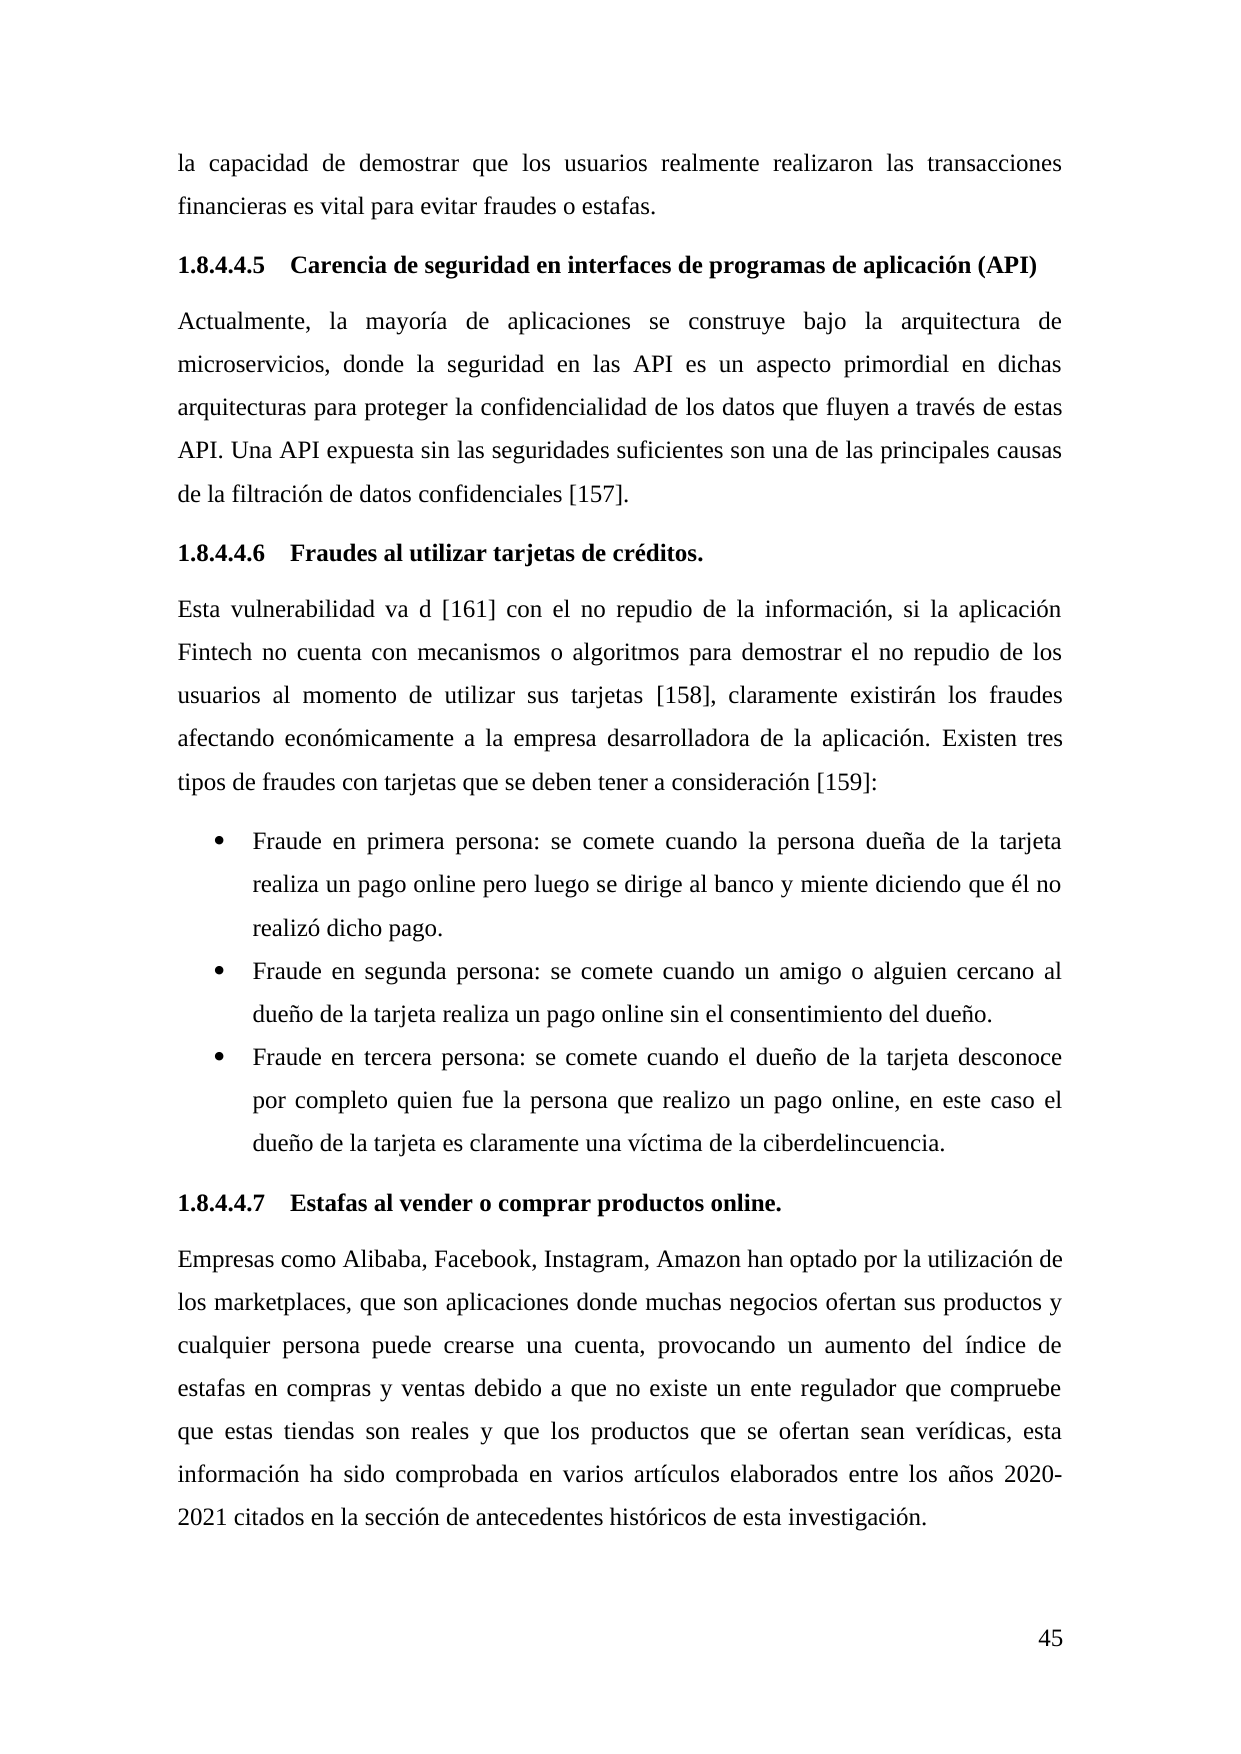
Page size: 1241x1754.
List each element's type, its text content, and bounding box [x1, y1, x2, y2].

list Fraude en tercera persona: se comete cuando el dueño de la tarjeta desconoce por completo quien fue la persona que realizo un pago online, en este caso el dueño de la tarjeta es claramente una víctima de la ciberdelincuencia. [215, 1042, 1063, 1157]
list Carencia de seguridad en interfaces de programas de aplicación (API) [177, 251, 1063, 279]
text Empresas como Alibaba, Facebook, Instagram, Amazon han optado por la utilización de los marketplaces, que son aplicaciones donde muchas negocios ofertan sus productos y cualquier persona puede crearse una cuenta, provocando un aumento del índice de estafas en compras y ventas debido a que no existe un ente regulador que compruebe que estas tiendas son reales y que los productos que se ofertan sean verídicas, esta información ha sido comprobada en varios artículos elaborados entre los años 2020-2021 citados en la sección de antecedentes históricos de esta investigación. [177, 1244, 1063, 1531]
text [177, 148, 1063, 219]
text Actualmente, la mayoría de aplicaciones se construye bajo la arquitectura de microservicios, donde la seguridad en las API es un aspecto primordial en dichas arquitecturas para proteger la confidencialidad de los datos que fluyen a través de estas API. Una API expuesta sin las seguridades suficientes son una de las principales causas de la filtración de datos confidenciales . [177, 306, 1063, 507]
list Fraude en primera persona: se comete cuando la persona dueña de la tarjeta realiza un pago online pero luego se dirige al banco y miente diciendo que él no realizó dicho pago. [215, 826, 1063, 941]
list Fraude en segunda persona: se comete cuando un amigo o alguien cercano al dueño de la tarjeta realiza un pago online sin el consentimiento del dueño. [215, 956, 1063, 1028]
text Esta vulnerabilidad va d [161] con el no repudio de la información, si la aplicación Fintech no cuenta con mecanismos o algoritmos para demostrar el no repudio de los usuarios al momento de utilizar sus tarjetas , claramente existirán los fraudes afectando económicamente a la empresa desarrolladora de la aplicación. Existen tres tipos de fraudes con tarjetas que se deben tener a consideración : [177, 594, 1063, 795]
list Estafas al vender o comprar productos online. [177, 1188, 1063, 1217]
list Fraudes al utilizar tarjetas de créditos. [177, 538, 1063, 567]
